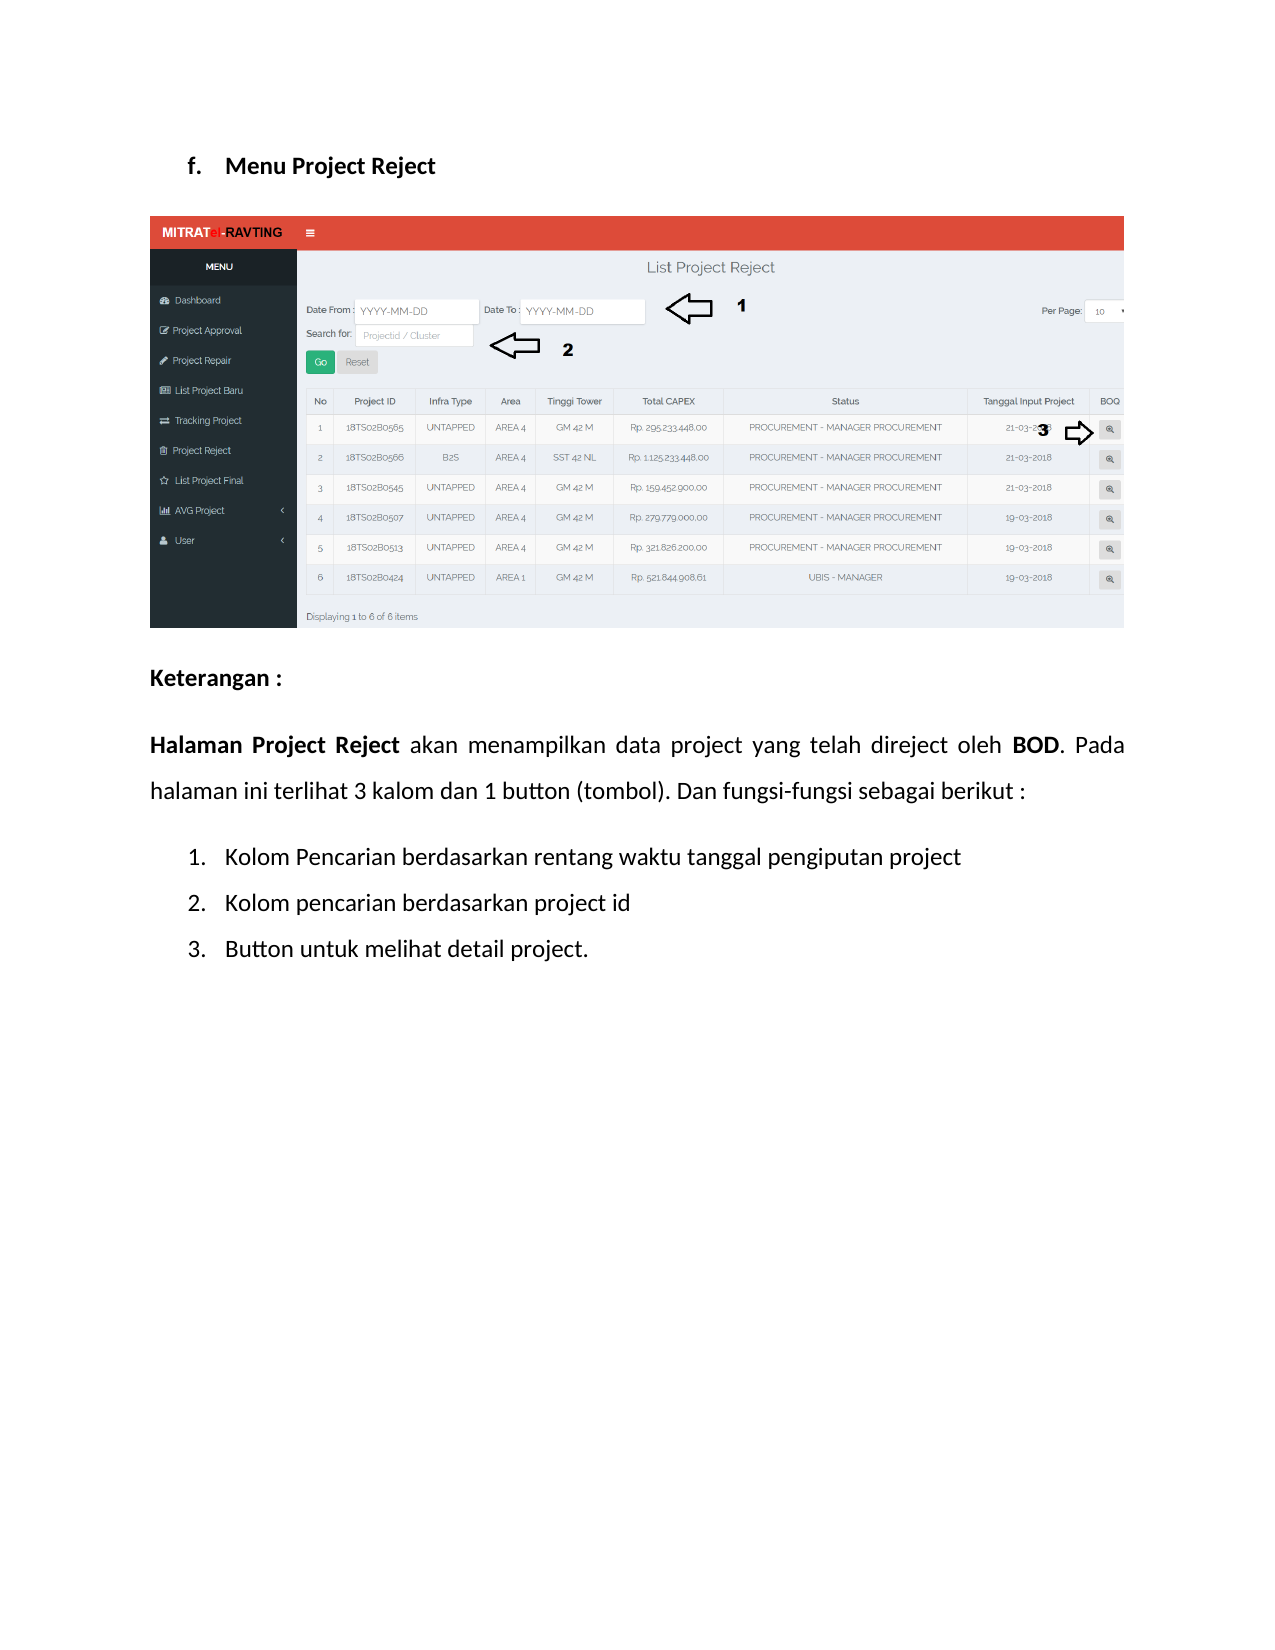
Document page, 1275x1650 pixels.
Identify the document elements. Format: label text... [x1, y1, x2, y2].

text Keterangan : [150, 663, 1125, 693]
list Kolom pencarian berdasarkan project id [187, 887, 1125, 918]
list Kolom Pencarian berdasarkan rentang waktu tanggal pengiputan project [187, 841, 1125, 872]
list Menu Project Reject [187, 150, 1125, 181]
picture [150, 216, 1124, 628]
text Halaman Project Reject akan menampilkan data project yang telah direject oleh BOD. Pada halaman ini terlihat 3 kalom dan 1 button (tombol). Dan fungsi-fungsi sebagai berikut : [150, 729, 1125, 805]
list Button untuk melihat detail project. [187, 933, 1125, 963]
